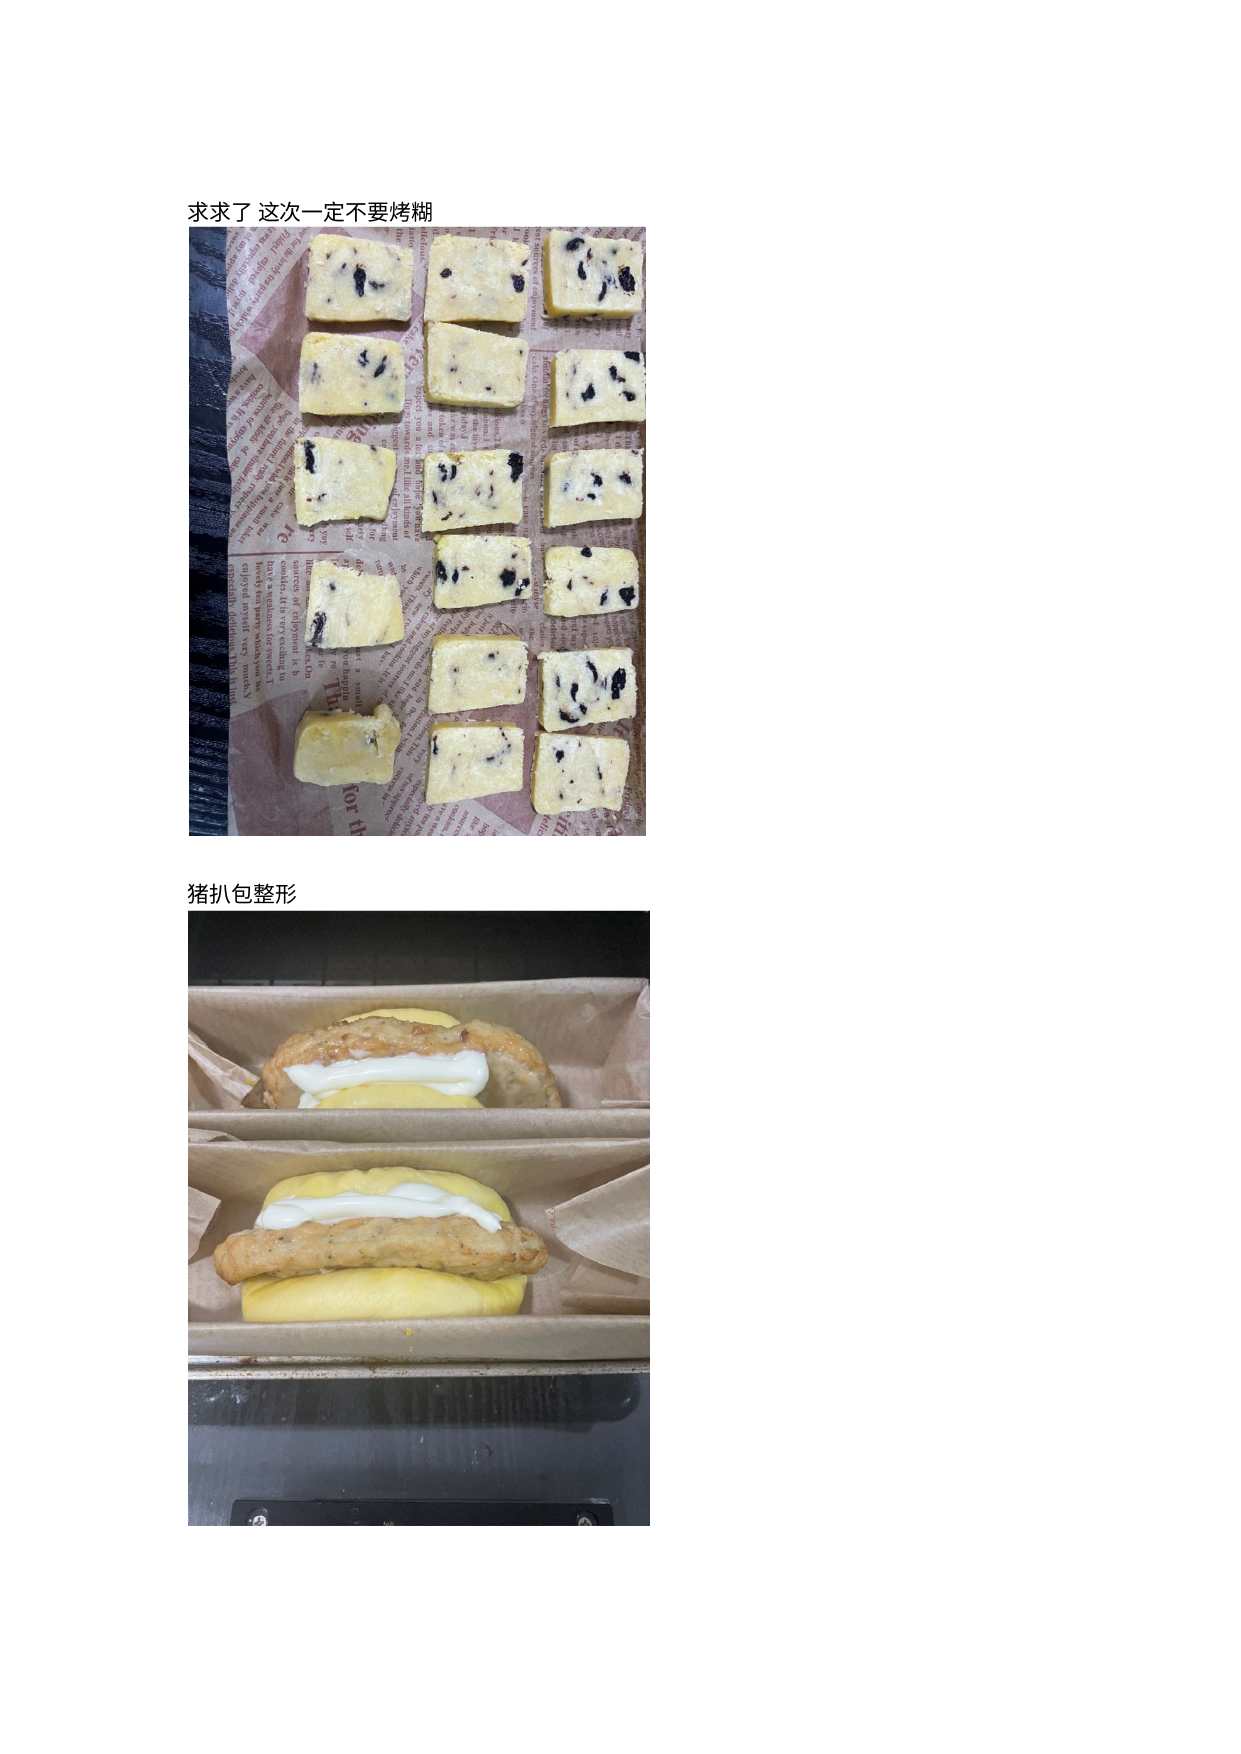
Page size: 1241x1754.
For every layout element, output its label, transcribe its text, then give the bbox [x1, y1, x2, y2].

picture [188, 911, 650, 1525]
text 求求了 这次一定不要烤糊 [187, 194, 1053, 227]
text 猪扒包整形 [187, 877, 1053, 909]
picture [189, 227, 646, 835]
